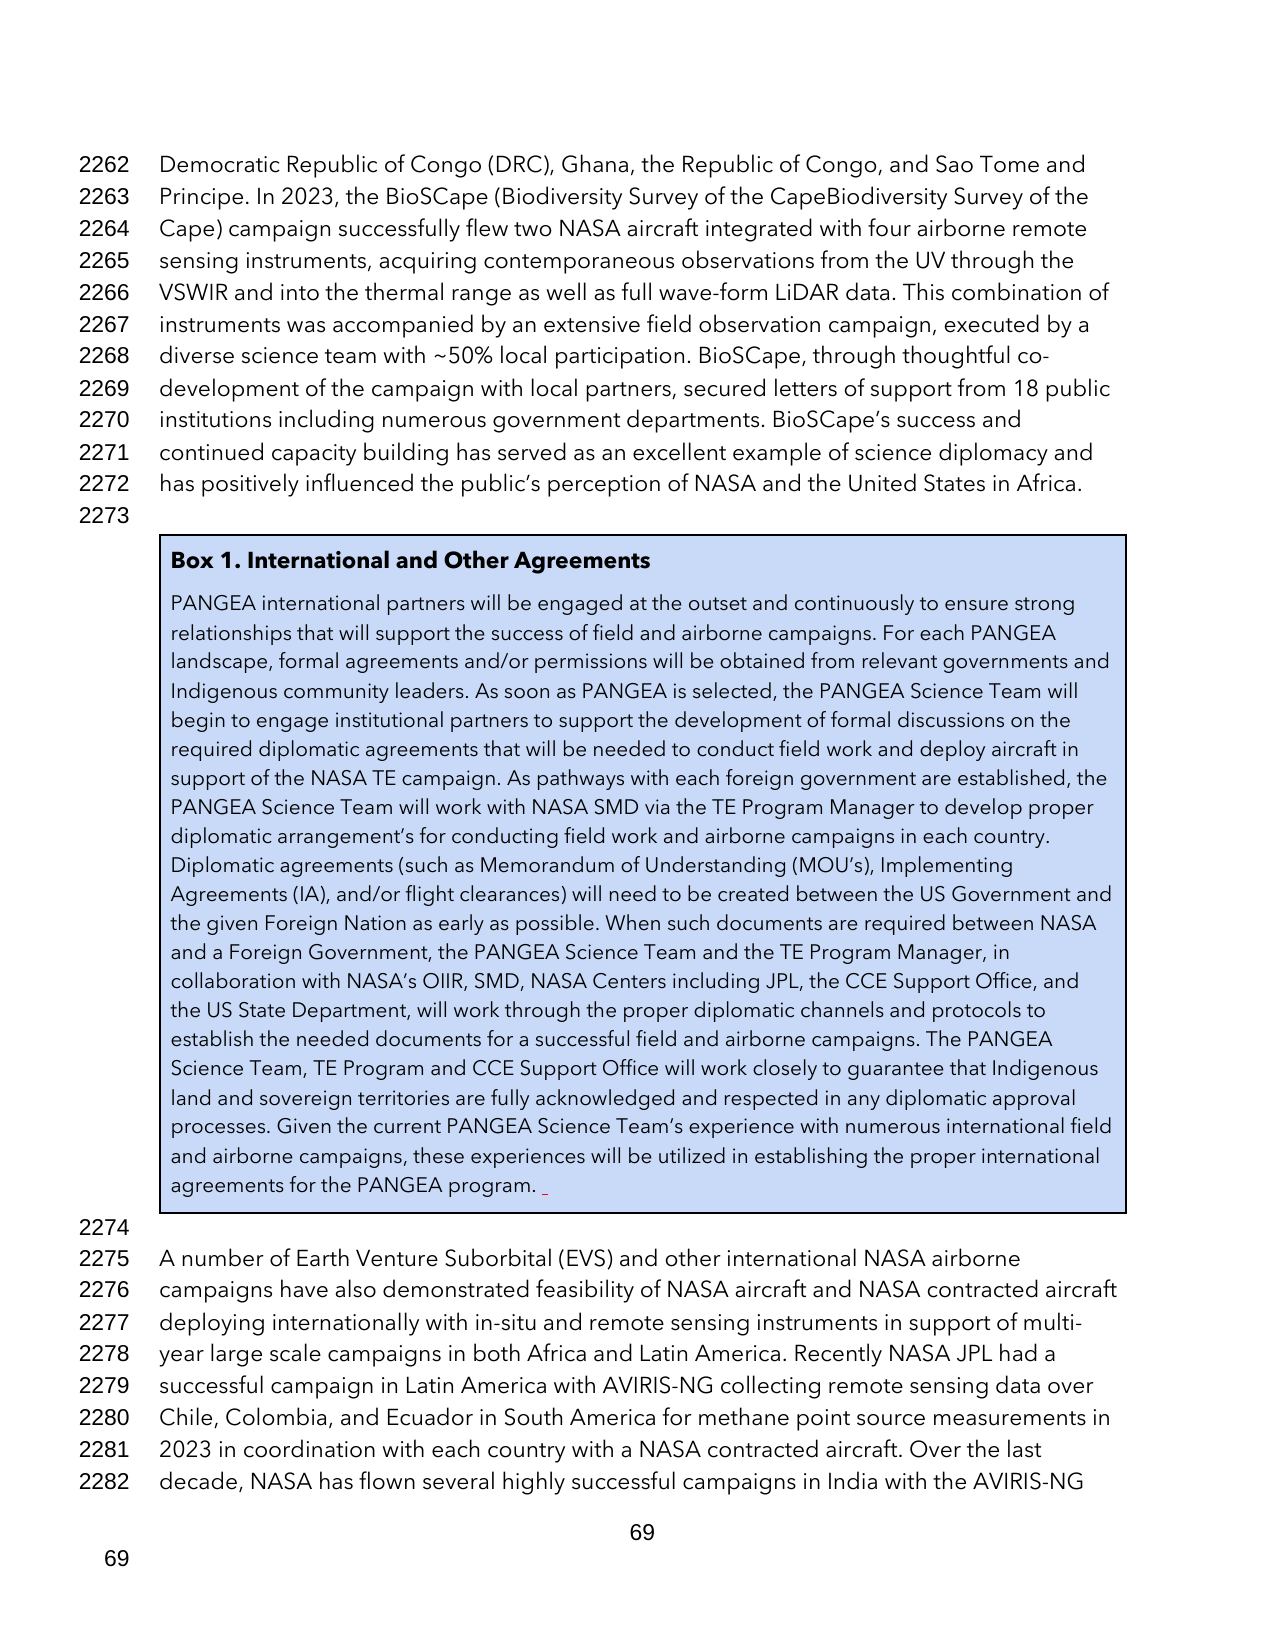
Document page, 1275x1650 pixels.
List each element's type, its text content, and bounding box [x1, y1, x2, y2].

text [159, 150, 1125, 498]
table_header Box 1. International and Other Agreements PANGEA international partners will be engaged at the outset and continuously to ensure strong relationships that will support the success of field and airborne campaigns. For each PANGEA landscape, formal agreements and/or permissions will be obtained from relevant governments and Indigenous community leaders. As soon as PANGEA is selected, the PANGEA Science Team will begin to engage institutional partners to support the development of formal discussions on the required diplomatic agreements that will be needed to conduct field work and deploy aircraft in support of the NASA TE campaign. As pathways with each foreign government are established, the PANGEA Science Team will work with NASA SMD via the TE Program Manager to develop proper diplomatic arrangement’s for conducting field work and airborne campaigns in each country. Diplomatic agreements (such as Memorandum of Understanding (MOU’s), Implementing Agreements (IA), and/or flight clearances) will need to be created between the US Government and the given Foreign Nation as early as possible. When such documents are required between NASA and a Foreign Government, the PANGEA Science Team and the TE Program Manager, in collaboration with NASA’s OIIR, SMD, NASA Centers including JPL, the CCE Support Office, and the US State Department, will work through the proper diplomatic channels and protocols to establish the needed documents for a successful field and airborne campaigns. The PANGEA Science Team, TE Program and CCE Support Office will work closely to guarantee that Indigenous land and sovereign territories are fully acknowledged and respected in any diplomatic approval processes. Given the current PANGEA Science Team’s experience with numerous international field and airborne campaigns, these experiences will be utilized in establishing the proper international agreements for the PANGEA program. [161, 536, 1125, 1212]
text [159, 1244, 1125, 1496]
